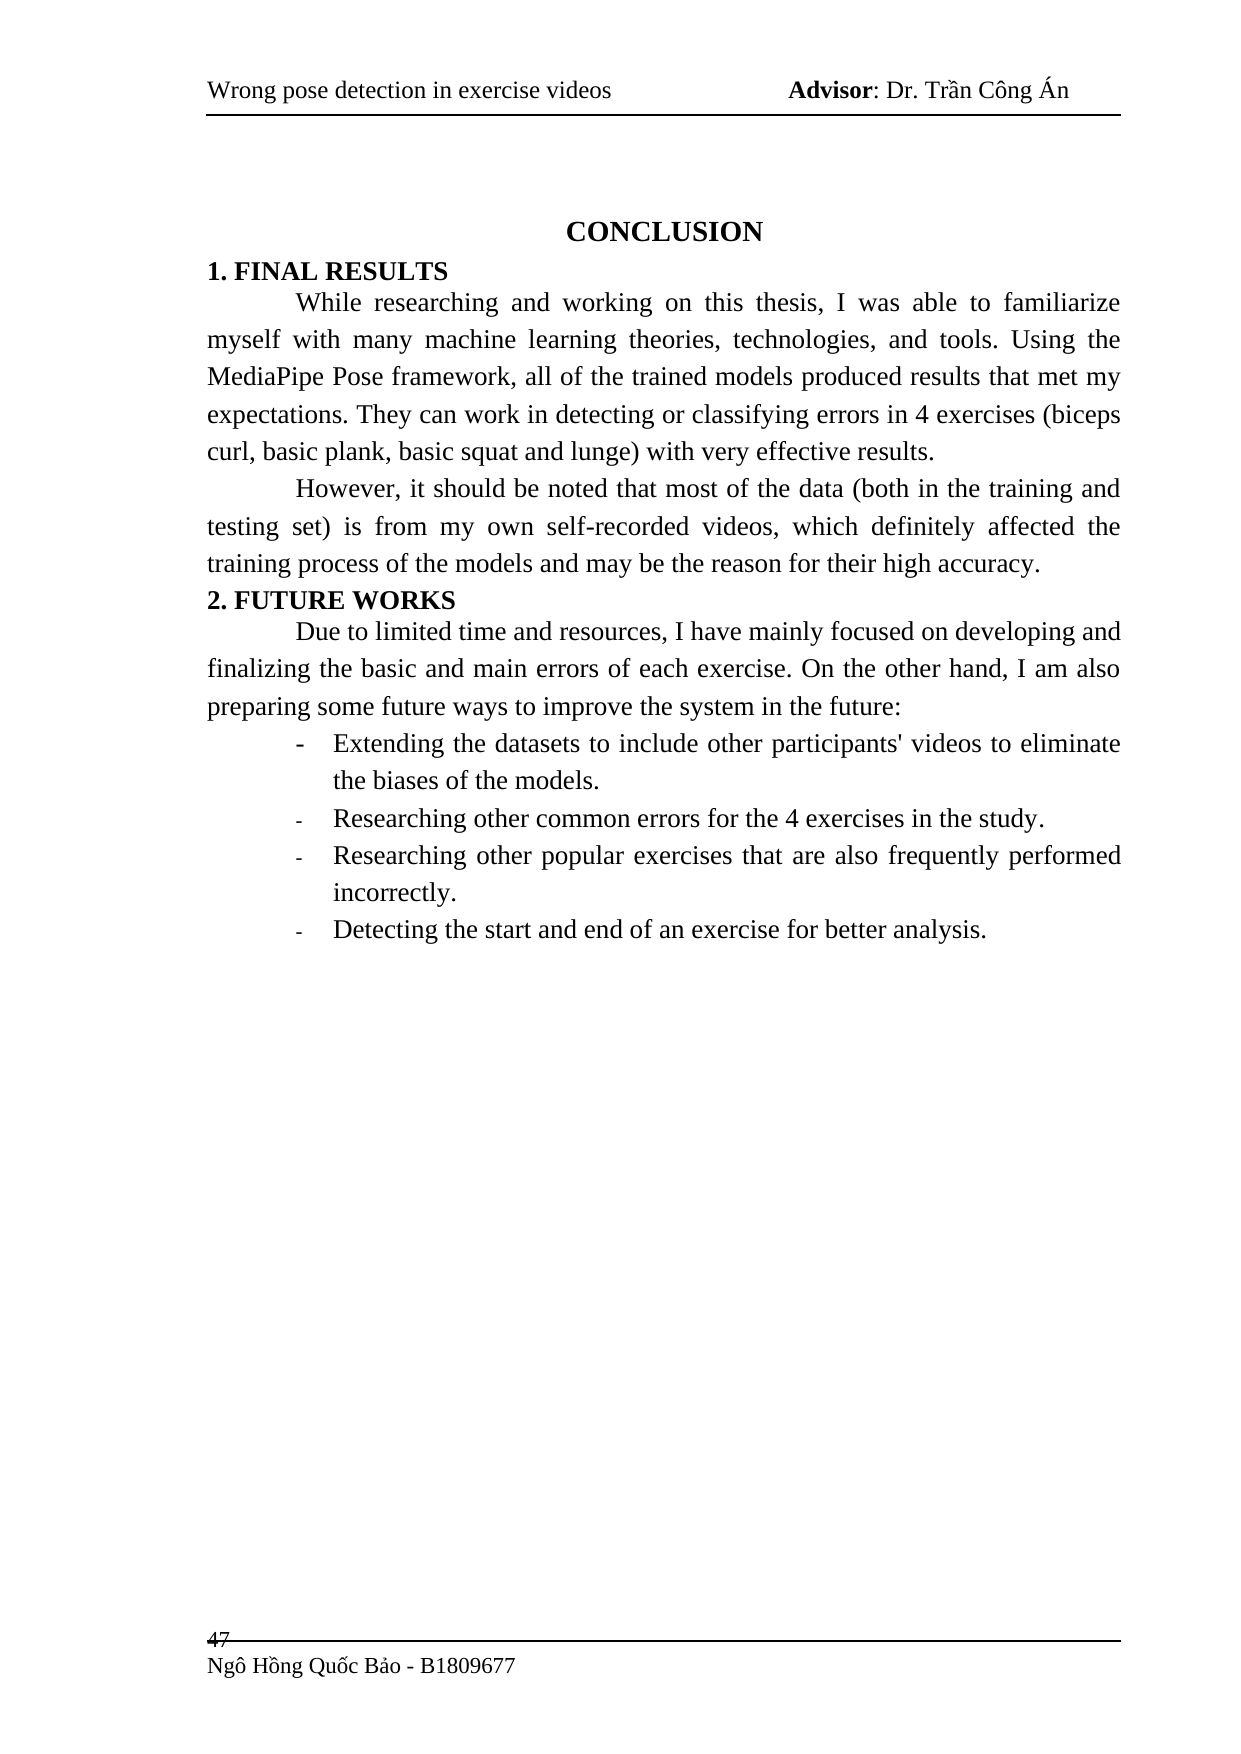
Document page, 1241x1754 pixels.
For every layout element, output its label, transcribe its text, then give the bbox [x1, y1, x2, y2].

list Researching other popular exercises that are also frequently performed incorrectly. [295, 839, 1122, 907]
text CONCLUSION [207, 214, 1122, 248]
list Researching other common errors for the 4 exercises in the study. [295, 802, 1122, 833]
text 1. FINAL RESULTS [207, 255, 1122, 286]
text Due to limited time and resources, I have mainly focused on developing and finalizing the basic and main errors of each exercise. On the other hand, I am also preparing some future ways to improve the system in the future: [207, 615, 1122, 721]
text While researching and working on this thesis, I was able to familiarize myself with many machine learning theories, technologies, and tools. Using the MediaPipe Pose framework, all of the trained models produced results that met my expectations. They can work in detecting or classifying errors in 4 exercises (biceps curl, basic plank, basic squat and lunge) with very effective results. [207, 286, 1122, 466]
list Extending the datasets to include other participants' videos to eliminate the biases of the models. [295, 727, 1122, 796]
text 2. FUTURE WORKS [207, 584, 1122, 615]
text However, it should be noted that most of the data (both in the training and testing set) is from my own self-recorded videos, which definitely affected the training process of the models and may be the reason for their high accuracy. [207, 472, 1122, 578]
list Detecting the start and end of an exercise for better analysis. [295, 914, 1122, 945]
